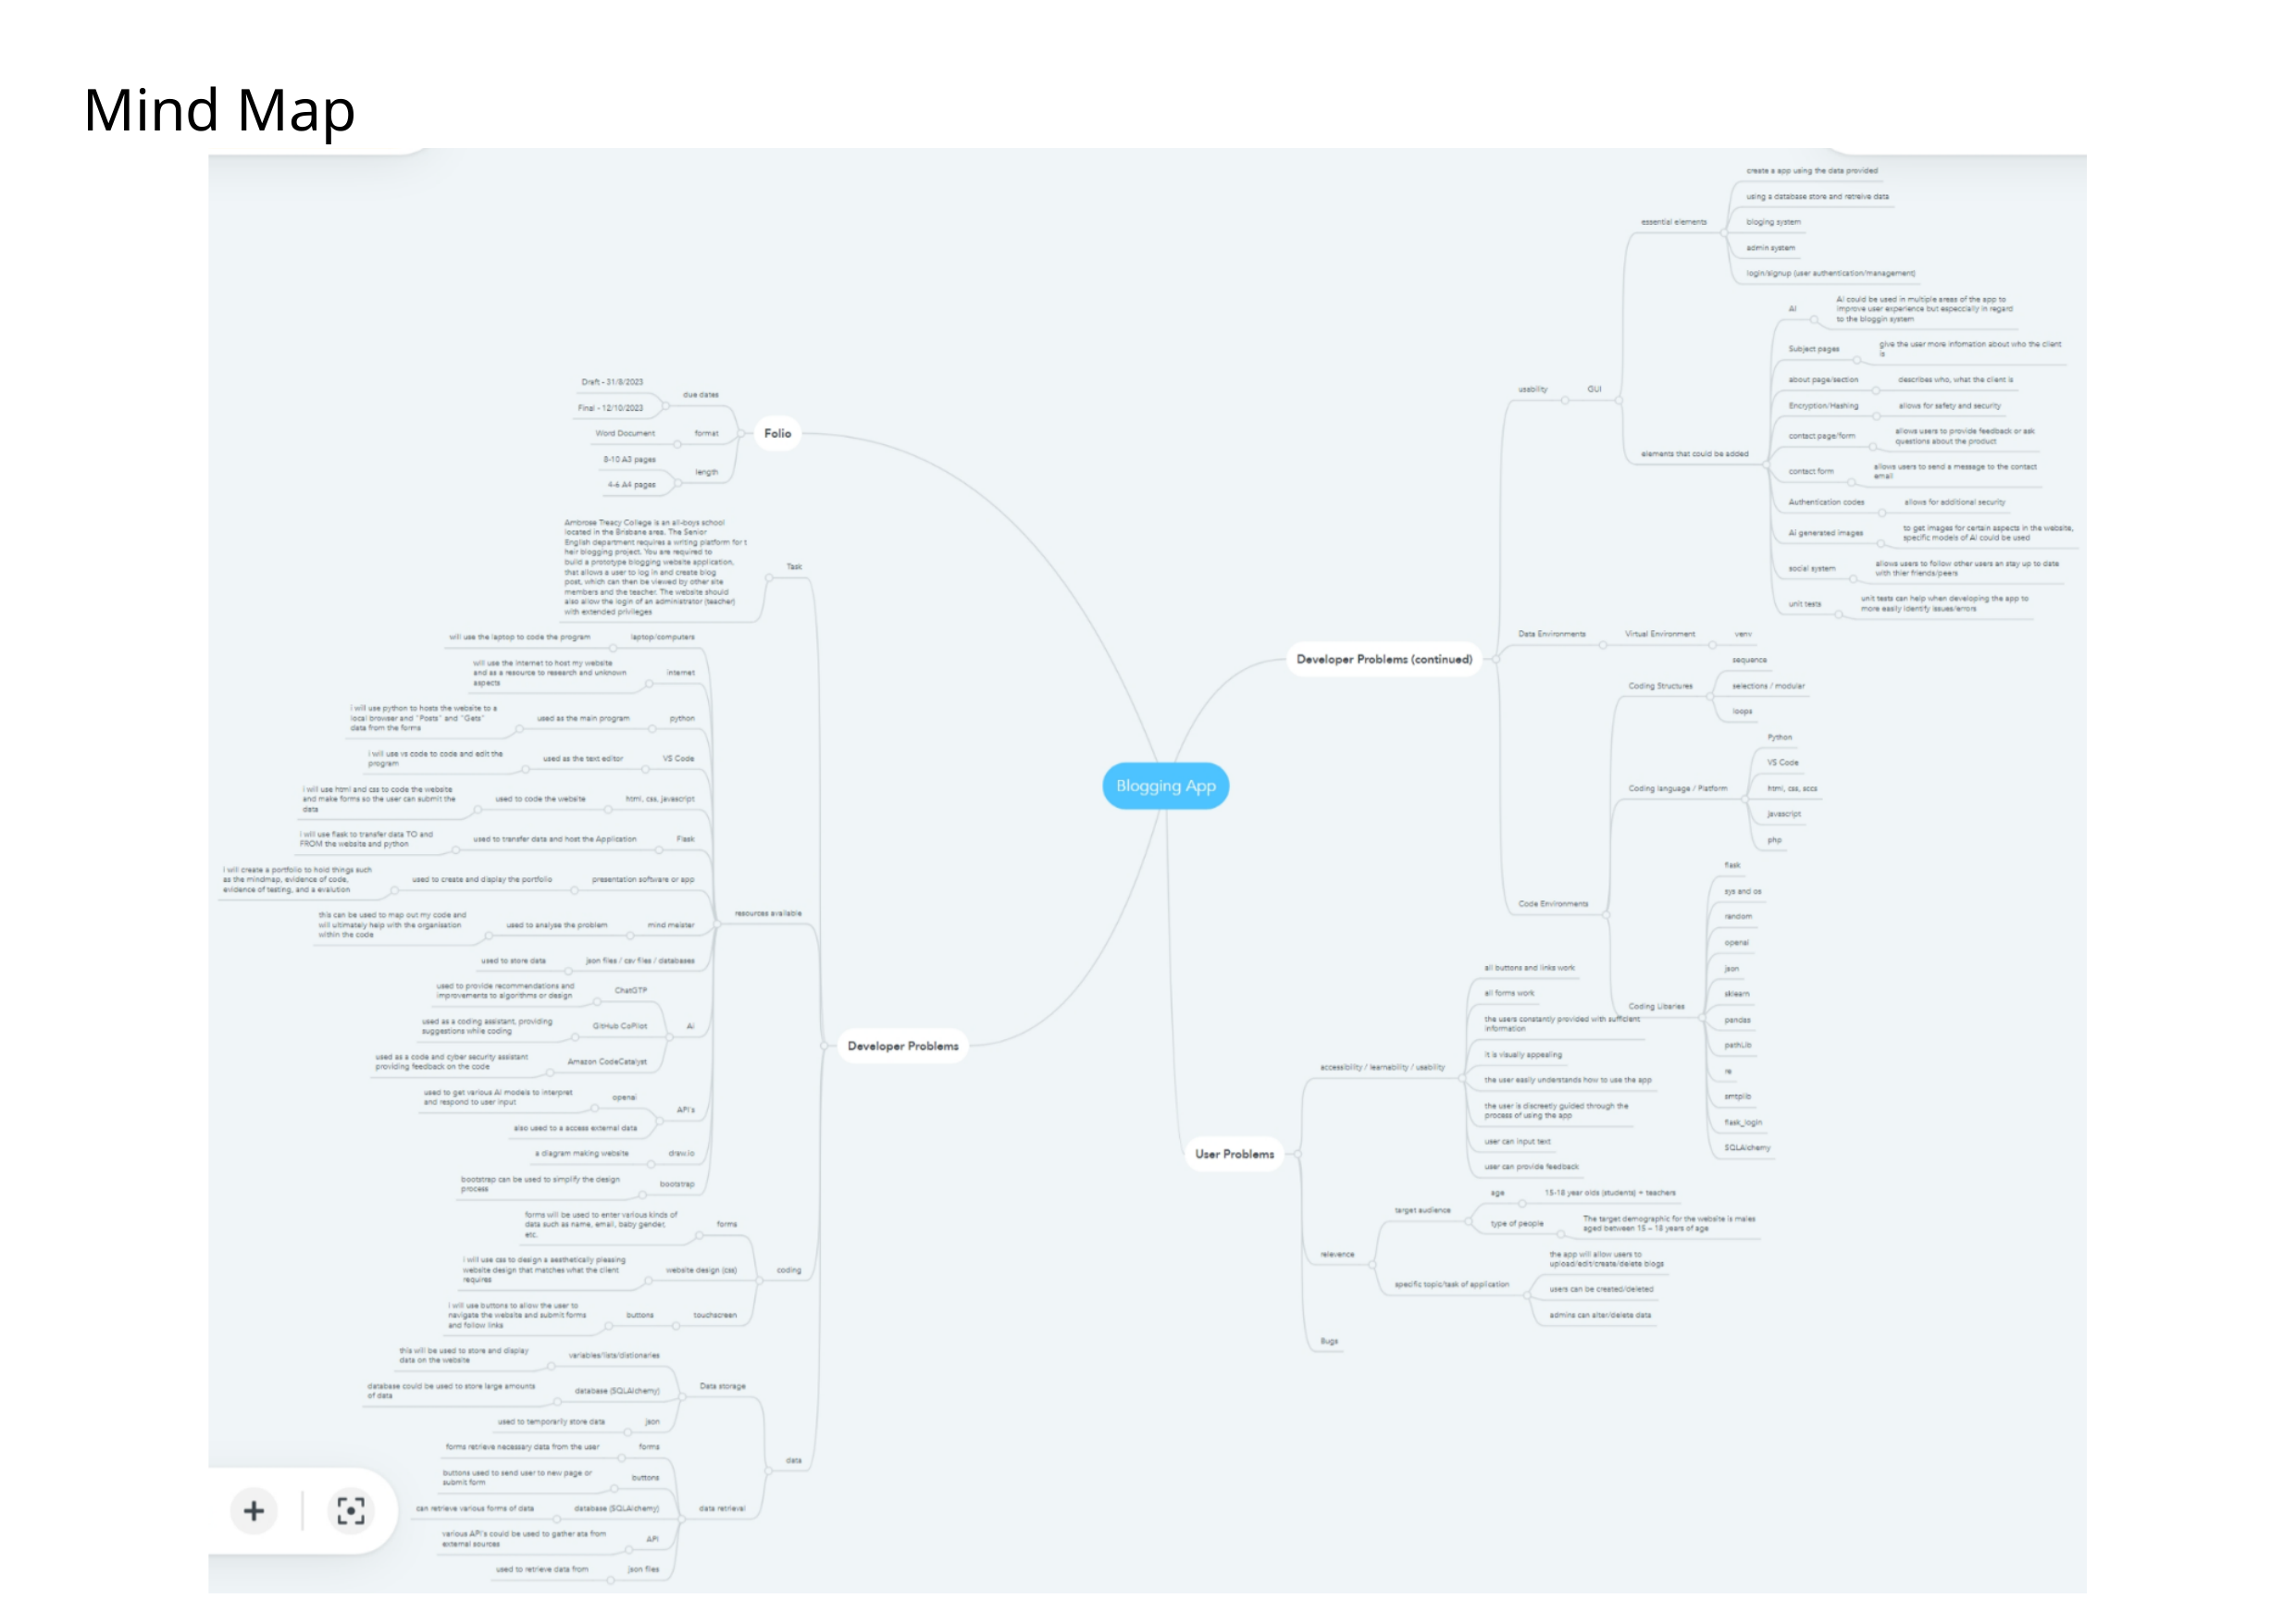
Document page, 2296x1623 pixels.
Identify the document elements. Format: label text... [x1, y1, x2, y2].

subtitle Mind Map [82, 69, 1113, 148]
picture [208, 148, 2087, 1593]
